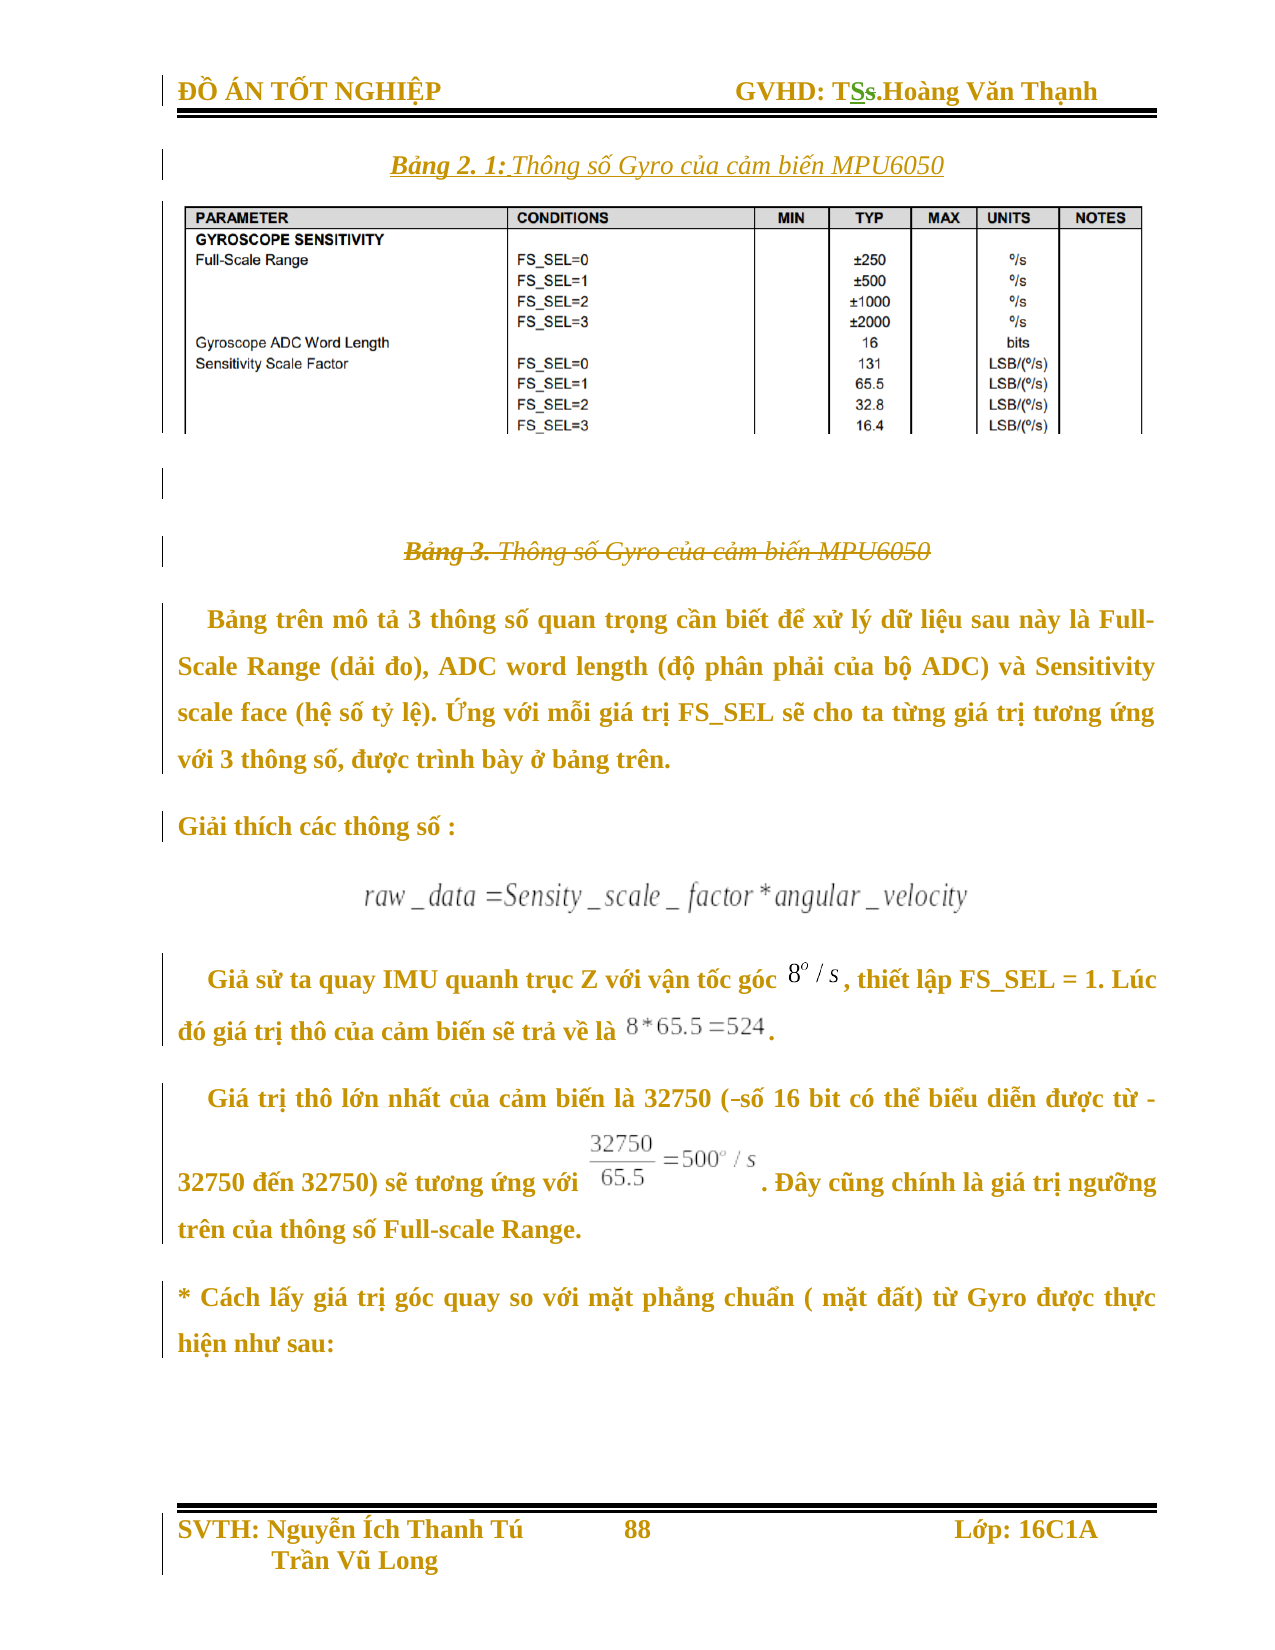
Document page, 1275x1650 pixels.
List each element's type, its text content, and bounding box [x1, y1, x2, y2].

text * Cách lấy giá trị góc quay so với mặt phẳng chuẩn ( mặt đất) từ Gyro được thực hiện như sau: [177, 1281, 1157, 1358]
text Giải thích các thông số : [177, 811, 1157, 842]
picture [177, 200, 1153, 434]
text Giả sử ta quay IMU quanh trục Z với vận tốc góc , thiết lập FS_SEL = 1. Lúc đó giá trị thô của cảm biến sẽ trả về là . [177, 953, 1157, 1046]
text Giá trị thô lớn nhất của cảm biến là 32750 (số 16 bit có thể biểu diễn được từ -32750 đến 32750) sẽ tương ứng với . Đây cũng chính là giá trị ngưỡng trên của thông số Full-scale Range. [177, 1083, 1157, 1244]
text Bảng trên mô tả 3 thông số quan trọng cần biết để xử lý dữ liệu sau này là Full-Scale Range (dải đo), ADC word length (độ phân phải của bộ ADC) và Sensitivity scale face (hệ số tỷ lệ). Ứng với mỗi giá trị FS_SEL sẽ cho ta từng giá trị tương ứng với 3 thông số, được trình bày ở bảng trên. [177, 603, 1157, 774]
